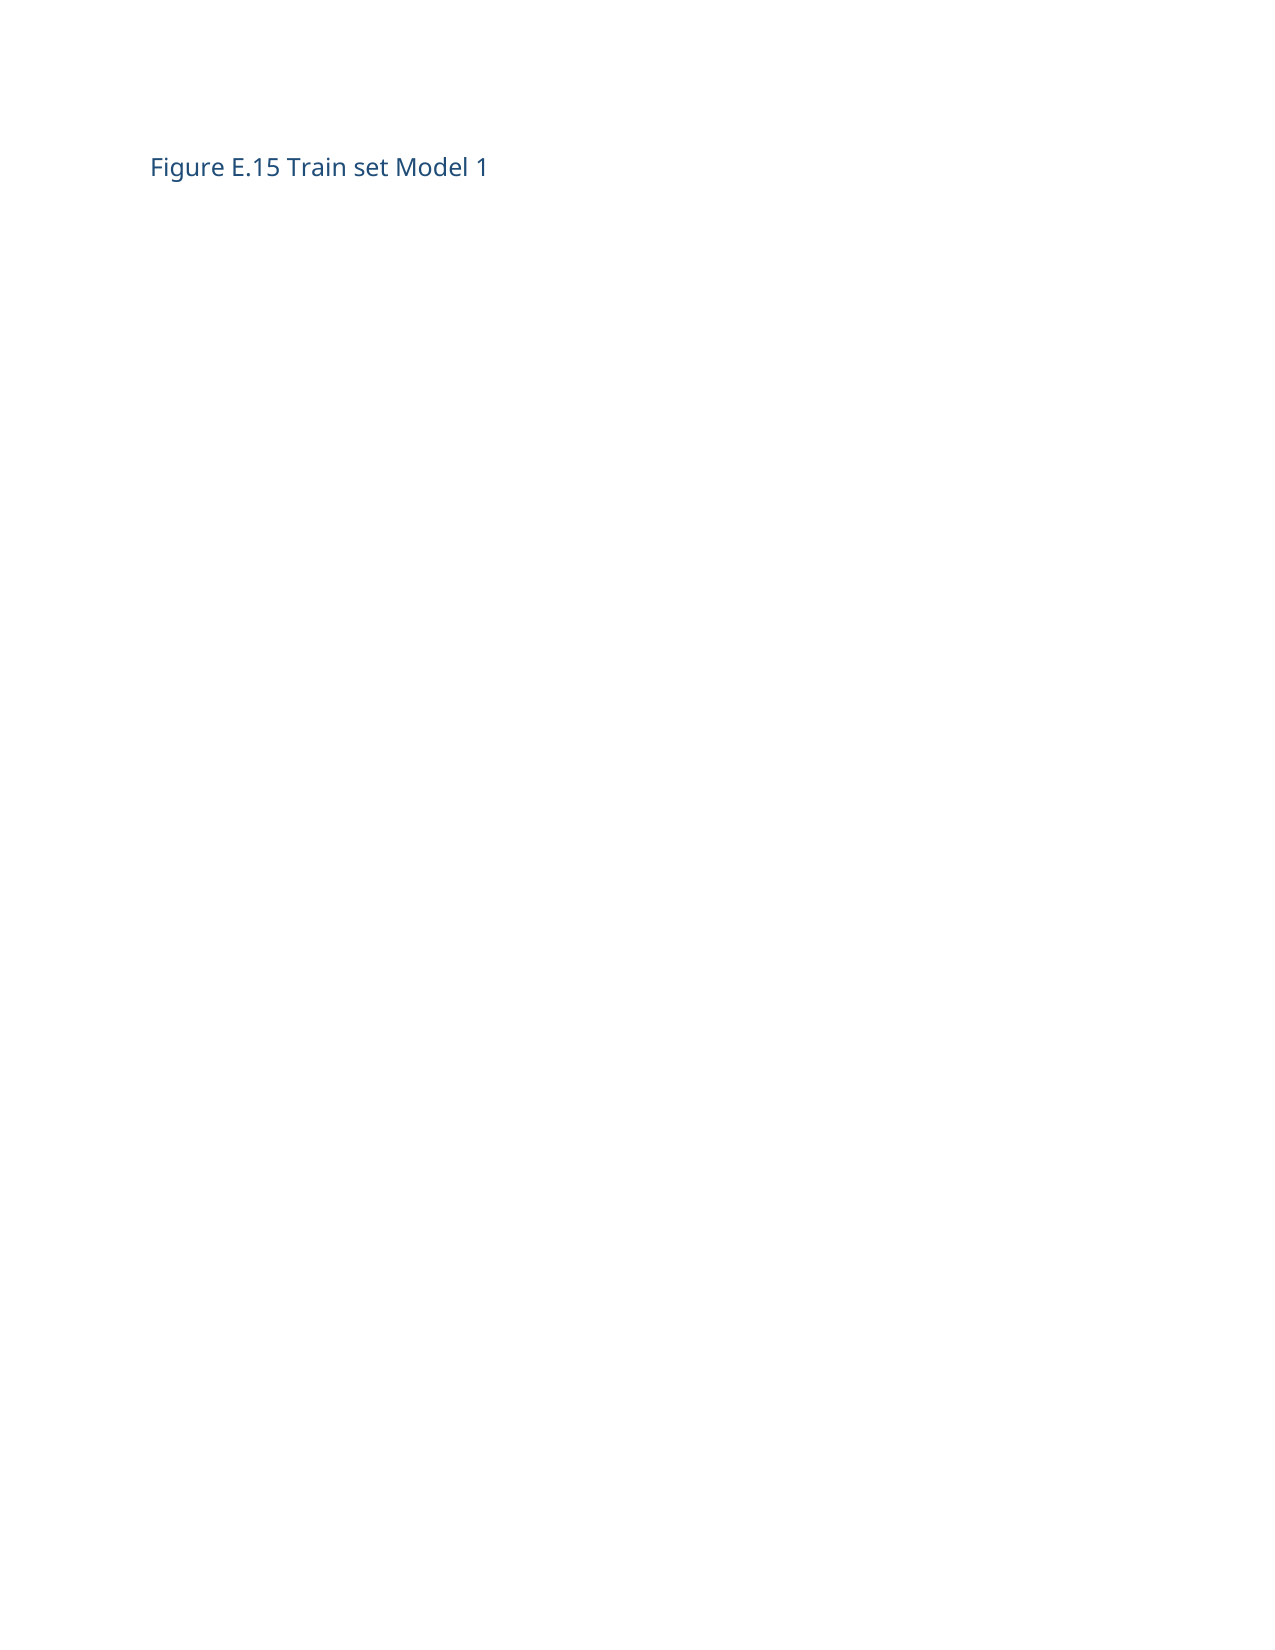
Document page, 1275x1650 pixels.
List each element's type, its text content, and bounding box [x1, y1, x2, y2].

subtitle Figure E.15 Train set Model 1 [150, 150, 1125, 184]
